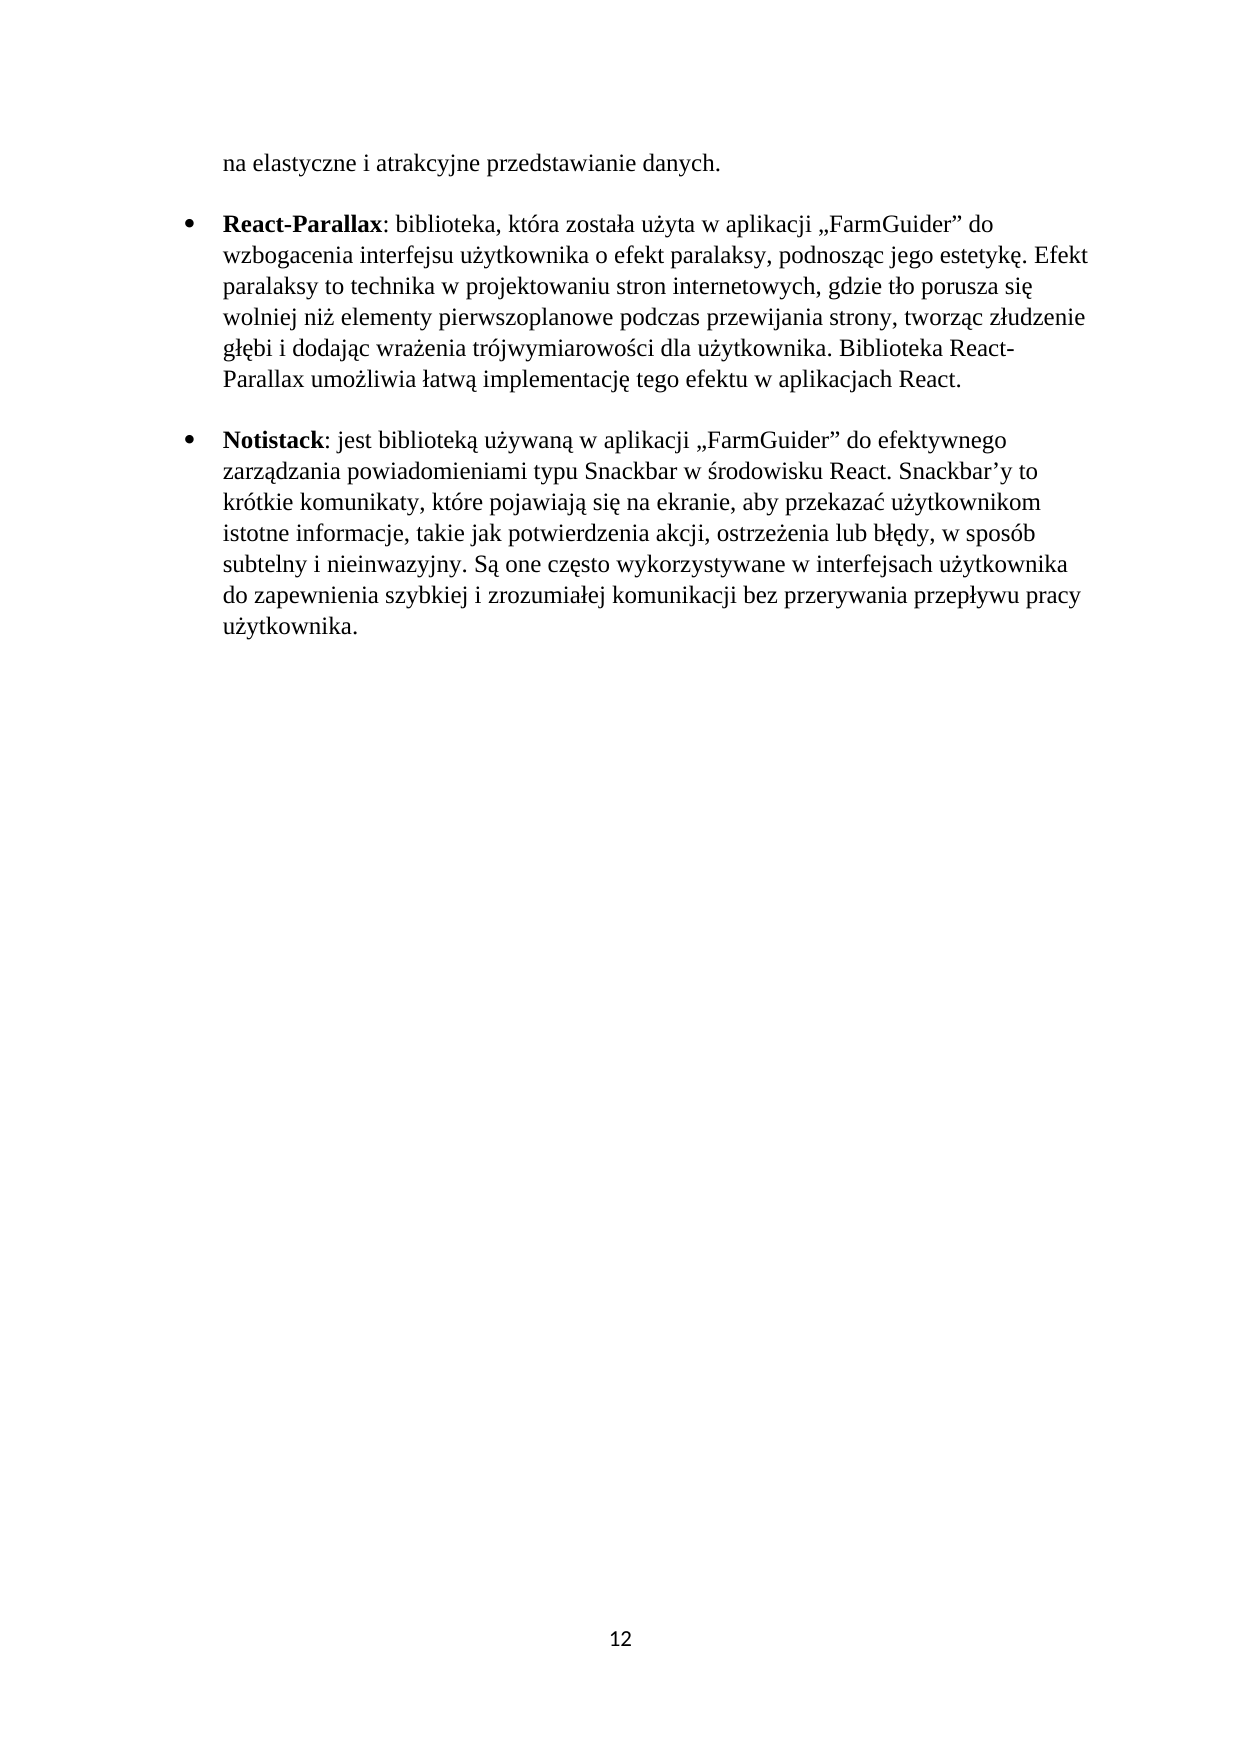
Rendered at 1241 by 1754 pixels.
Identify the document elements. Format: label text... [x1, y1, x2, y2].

list React-Parallax: biblioteka, która została użyta w aplikacji „FarmGuider” do wzbogacenia interfejsu użytkownika o efekt paralaksy, podnosząc jego estetykę. Efekt paralaksy to technika w projektowaniu stron internetowych, gdzie tło porusza się wolniej niż elementy pierwszoplanowe podczas przewijania strony, tworząc złudzenie głębi i dodając wrażenia trójwymiarowości dla użytkownika. Biblioteka React-Parallax umożliwia łatwą implementację tego efektu w aplikacjach React. [185, 209, 1093, 423]
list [185, 148, 1093, 207]
list Notistack: jest biblioteką używaną w aplikacji „FarmGuider” do efektywnego zarządzania powiadomieniami typu Snackbar w środowisku React. Snackbar’y to krótkie komunikaty, które pojawiają się na ekranie, aby przekazać użytkownikom istotne informacje, takie jak potwierdzenia akcji, ostrzeżenia lub błędy, w sposób subtelny i nieinwazyjny. Są one często wykorzystywane w interfejsach użytkownika do zapewnienia szybkiej i zrozumiałej komunikacji bez przerywania przepływu pracy użytkownika. [185, 425, 1093, 640]
